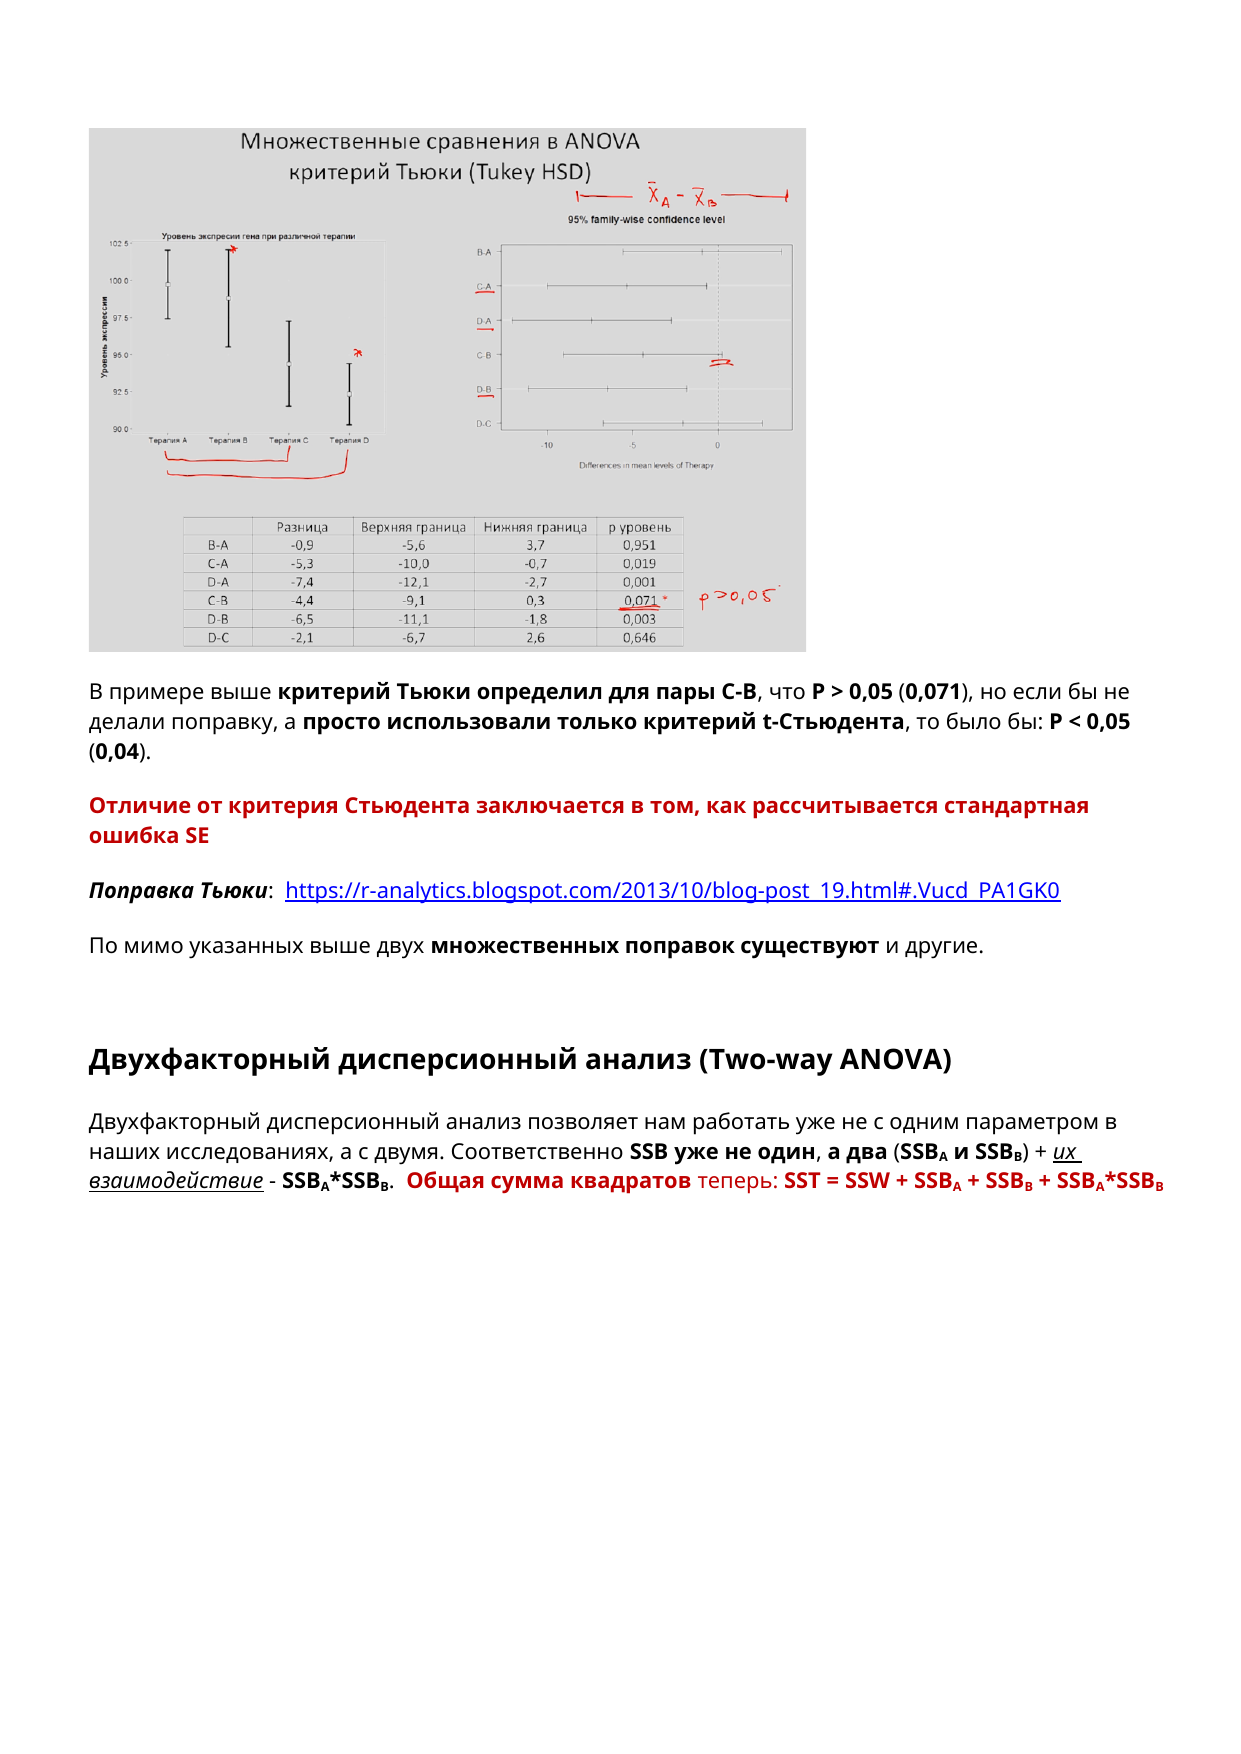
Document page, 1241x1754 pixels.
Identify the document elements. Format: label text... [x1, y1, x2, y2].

text Отличие от критерия Стьюдента заключается в том, как рассчитывается стандартная ошибка SE [89, 791, 1167, 850]
text По мимо указанных выше двух множественных поправок существуют и другие. [89, 930, 1167, 960]
text Двухфакторный дисперсионный анализ позволяет нам работать уже не с одним параметром в наших исследованиях, а с двумя. Соответственно SSB уже не один, а два (SSBA и SSBB) + их взаимодействие - SSBA*SSBB. Общая сумма квадратов теперь: SST = SSW + SSBA + SSBB + SSBA*SSBB [89, 1106, 1167, 1195]
text В примере выше критерий Тьюки определил для пары С-В, что Р > 0,05 (0,071), но если бы не делали поправку, а просто использовали только критерий t-Стьюдента, то было бы: Р < 0,05 (0,04). [89, 676, 1167, 766]
text Поправка Тьюки: https://r-analytics.blogspot.com/2013/10/blog-post_19.html#.Vucd_PA1GK0 [89, 875, 1167, 905]
picture [88, 128, 807, 652]
text Двухфакторный дисперсионный анализ (Two-way ANOVA) [89, 1039, 1167, 1078]
